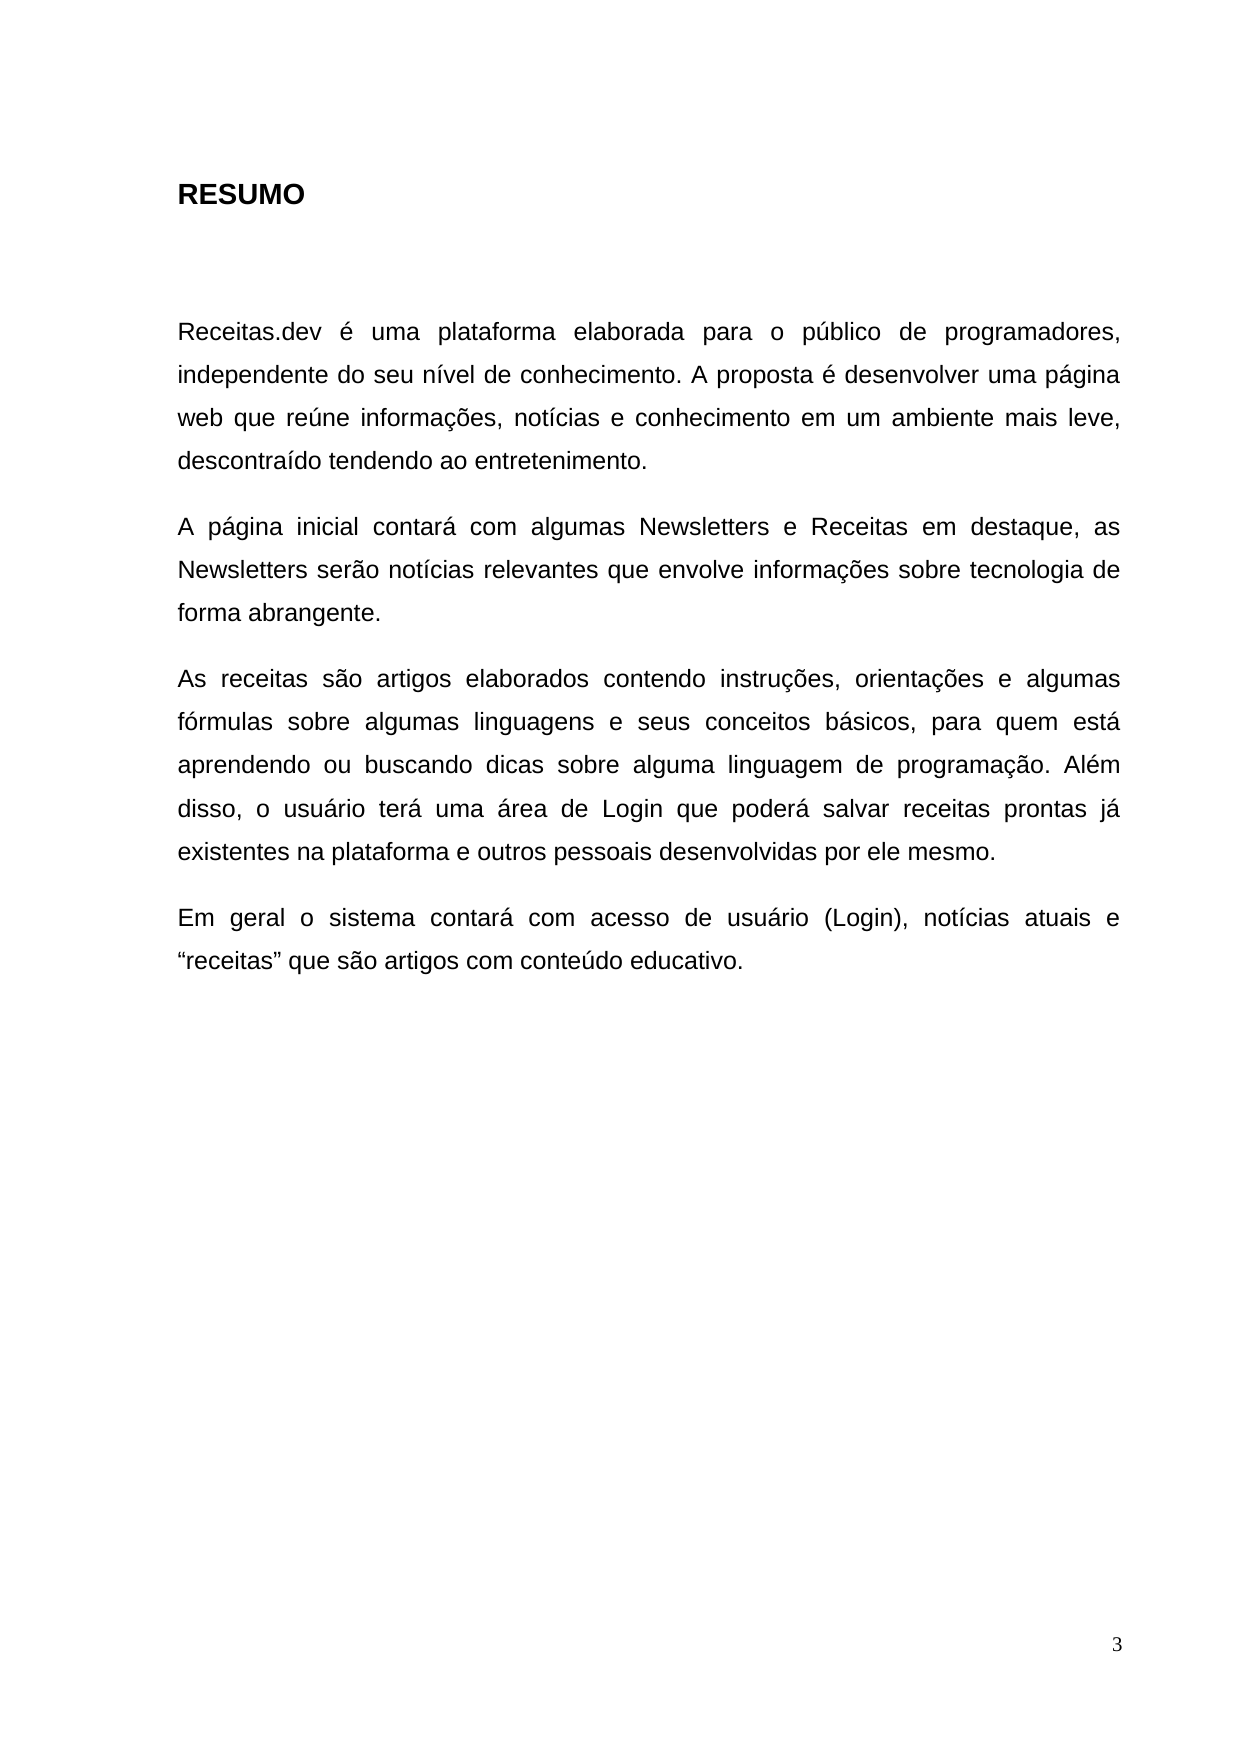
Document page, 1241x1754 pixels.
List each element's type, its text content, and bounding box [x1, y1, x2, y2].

text Receitas.dev é uma plataforma elaborada para o público de programadores, independente do seu nível de conhecimento. A proposta é desenvolver uma página web que reúne informações, notícias e conhecimento em um ambiente mais leve, descontraído tendendo ao entretenimento. [177, 316, 1122, 474]
text As receitas são artigos elaborados contendo instruções, orientações e algumas fórmulas sobre algumas linguagens e seus conceitos básicos, para quem está aprendendo ou buscando dicas sobre alguma linguagem de programação. Além disso, o usuário terá uma área de Login que poderá salvar receitas prontas já existentes na plataforma e outros pessoais desenvolvidas por ele mesmo. [177, 664, 1122, 865]
text A página inicial contará com algumas Newsletters e Receitas em destaque, as Newsletters serão notícias relevantes que envolve informações sobre tecnologia de forma abrangente. [177, 512, 1122, 627]
text Em geral o sistema contará com acesso de usuário (Login), notícias atuais e “receitas” que são artigos com conteúdo educativo. [177, 903, 1122, 974]
text RESUMO [177, 177, 1122, 211]
